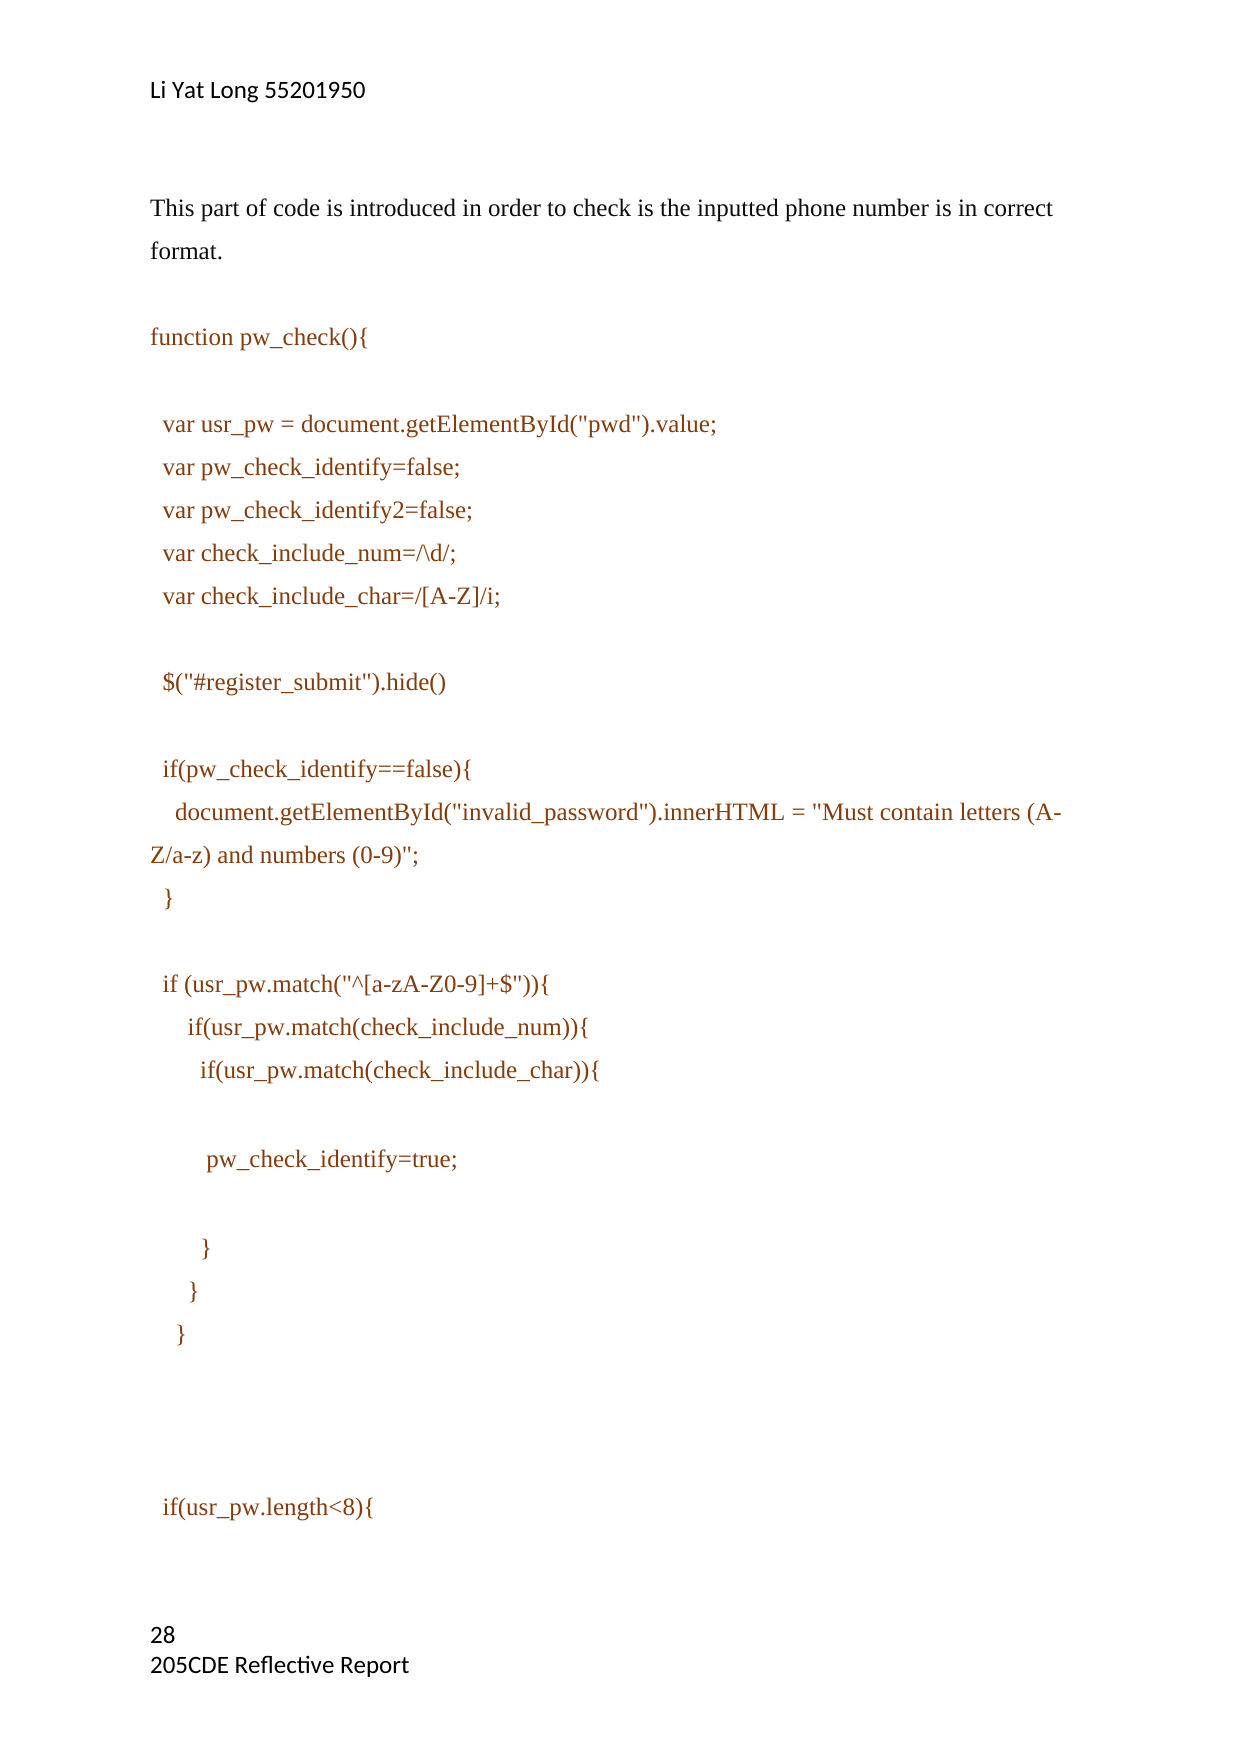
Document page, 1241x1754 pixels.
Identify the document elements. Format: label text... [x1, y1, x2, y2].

text } [150, 1233, 1090, 1262]
text if(usr_pw.length<8){ [150, 1492, 1090, 1521]
text $("#register_submit").hide() [150, 667, 1090, 696]
text } [150, 1276, 1090, 1305]
text var check_include_char=/[A-Z]/i; [150, 581, 1090, 610]
text function pw_check(){ [150, 322, 1090, 351]
text document.getElementById("invalid_password").innerHTML = "Must contain letters (A-Z/a-z) and numbers (0-9)"; [150, 797, 1090, 869]
text var usr_pw = document.getElementById("pwd").value; [150, 409, 1090, 437]
text pw_check_identify=true; [150, 1144, 1090, 1173]
text This part of code is introduced in order to check is the inputted phone number is in correct format. [150, 193, 1090, 265]
text var pw_check_identify=false; [150, 452, 1090, 481]
text } [150, 883, 1090, 912]
text var check_include_num=/\d/; [150, 538, 1090, 567]
text if(pw_check_identify==false){ [150, 754, 1090, 782]
text var pw_check_identify2=false; [150, 495, 1090, 524]
text if(usr_pw.match(check_include_char)){ [150, 1056, 1090, 1084]
text } [150, 1319, 1090, 1348]
text if(usr_pw.match(check_include_num)){ [150, 1012, 1090, 1041]
text if (usr_pw.match("^[a-zA-Z0-9]+$")){ [150, 969, 1090, 998]
